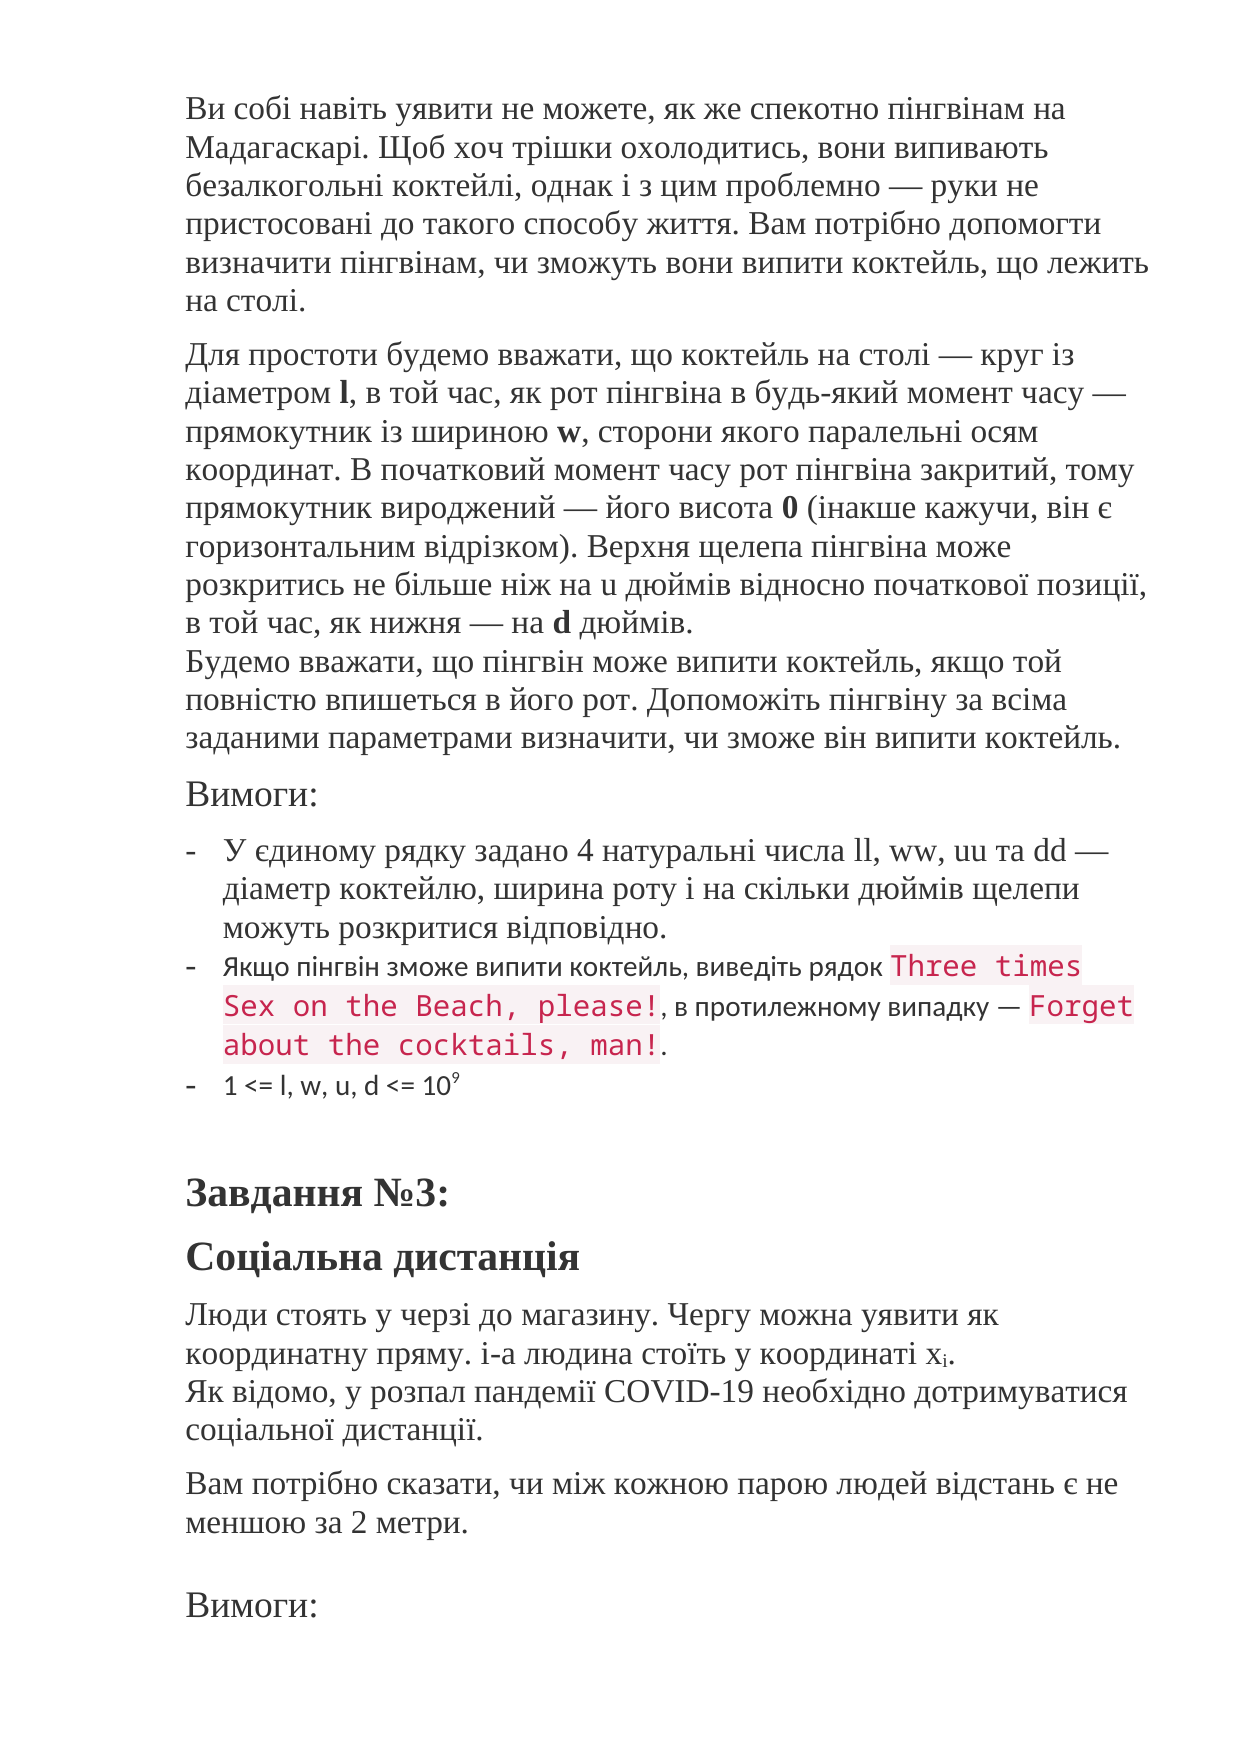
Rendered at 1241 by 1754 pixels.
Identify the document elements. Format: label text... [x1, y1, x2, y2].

text Вимоги: [185, 771, 1152, 814]
text Завдання №3: [185, 1167, 1152, 1215]
text Вам потрібно сказати, чи між кожною парою людей відстань є не меншою за 2 метри. [185, 1463, 1152, 1540]
list 1 <= l, w, u, d <= 109 [185, 1064, 1152, 1103]
text Будемо вважати, що пінгвін може випити коктейль, якщо той повністю впишеться в його рот. Допоможіть пінгвіну за всіма заданими параметрами визначити, чи зможе він випити коктейль. [185, 641, 1152, 756]
text Люди стоять у черзі до магазину. Чергу можна уявити як координатну пряму. i-а людина стоїть у координаті xi. [185, 1294, 1152, 1371]
text Ви собі навіть уявити не можете, як же спекотно пінгвінам на Мадагаскарі. Щоб хоч трішки охолодитись, вони випивають безалкогольні коктейлі, однак і з цим проблемно — руки не пристосовані до такого способу життя. Вам потрібно допомогти визначити пінгвінам, чи зможуть вони випити коктейль, що лежить на столі. [185, 88, 1152, 318]
text Соціальна дистанція [185, 1231, 1152, 1279]
text Для простоти будемо вважати, що коктейль на столі — круг із діаметром l, в той час, як рот пінгвіна в будь-який момент часу — прямокутник із шириною w, сторони якого паралельні осям координат. В початковий момент часу рот пінгвіна закритий, тому прямокутник вироджений — його висота 0 (інакше кажучи, він є горизонтальним відрізком). Верхня щелепа пінгвіна може розкритись не більше ніж на u дюймів відносно початкової позиції, в той час, як нижня — на d дюймів. [185, 334, 1152, 641]
text Як відомо, у розпал пандемії COVID-19 необхідно дотримуватися соціальної дистанції. [185, 1371, 1152, 1448]
list У єдиному рядку задано 4 натуральні числа ll, ww, uu та dd — діаметр коктейлю, ширина роту і на скільки дюймів щелепи можуть розкритися відповідно. [185, 830, 1152, 945]
text Вимоги: [185, 1582, 1152, 1625]
list Якщо пiнгвiн зможе випити коктейль, виведiть рядок Three times Sex on the Beach, please!, в протилежному випадку — Forget about the cocktails, man!. [185, 945, 1152, 1064]
